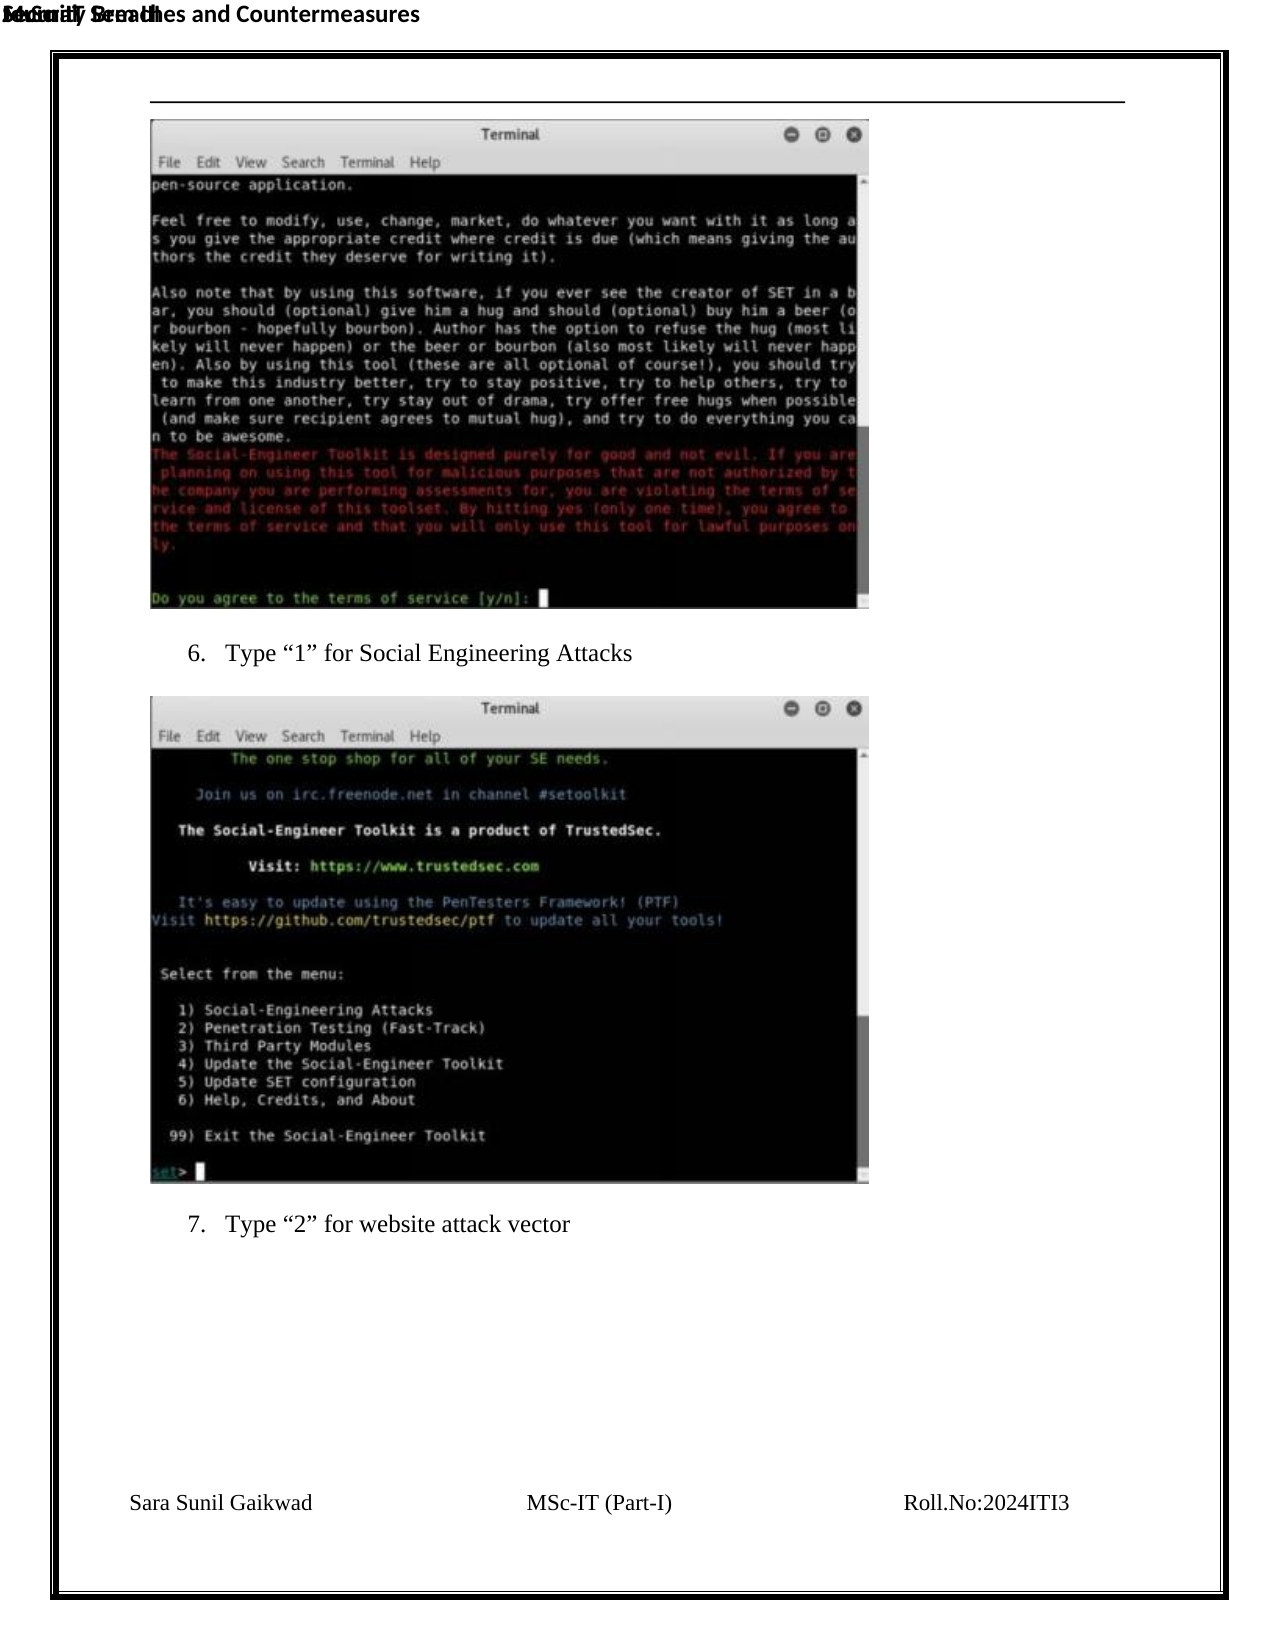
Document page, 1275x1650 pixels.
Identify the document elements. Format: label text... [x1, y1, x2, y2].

picture [150, 696, 869, 1184]
list Type “1” for Social Engineering Attacks [187, 638, 1220, 667]
picture [150, 119, 869, 609]
list Type “2” for website attack vector [187, 1209, 1220, 1238]
